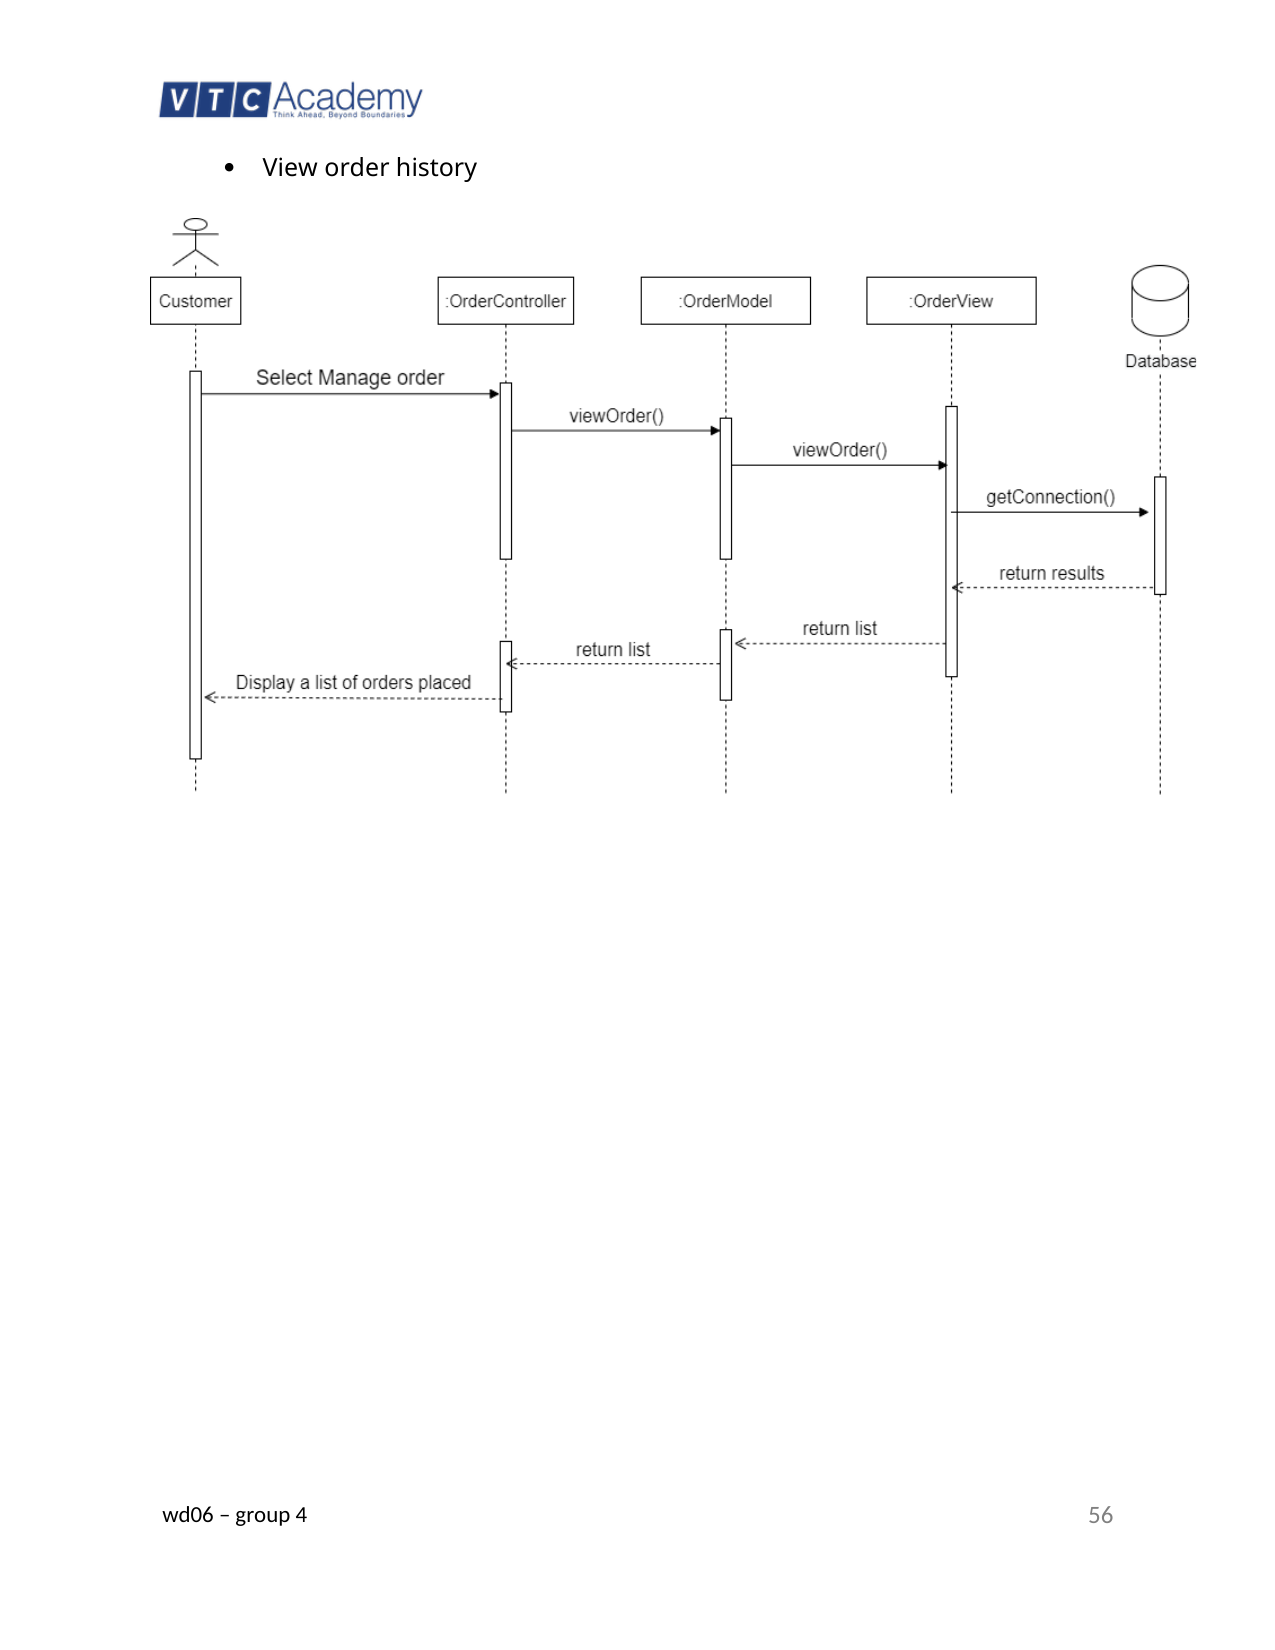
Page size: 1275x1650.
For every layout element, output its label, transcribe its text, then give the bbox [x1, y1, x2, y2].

list View order history [225, 150, 1125, 184]
picture [150, 218, 1197, 796]
picture [150, 75, 432, 127]
